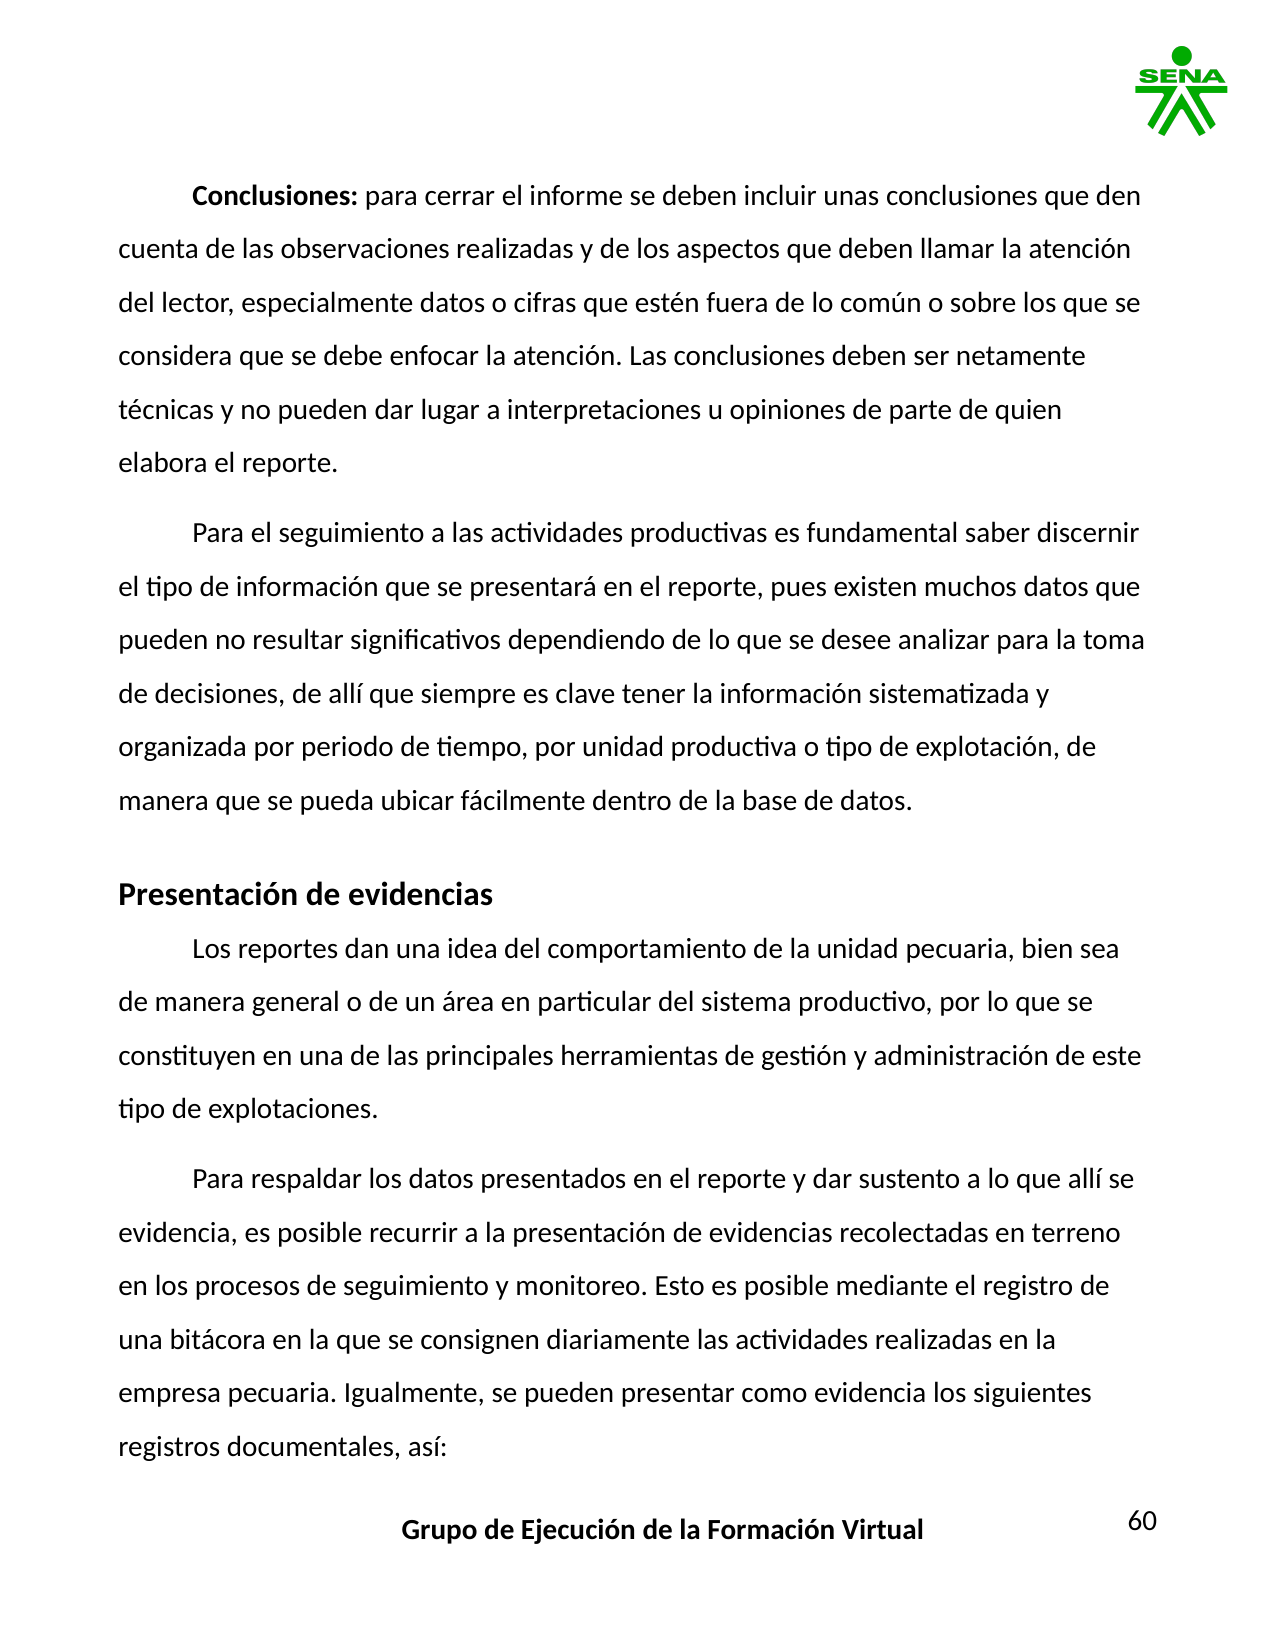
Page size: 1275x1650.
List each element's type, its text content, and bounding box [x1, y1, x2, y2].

picture [1135, 46, 1228, 136]
text Para el seguimiento a las actividades productivas es fundamental saber discernir el tipo de información que se presentará en el reporte, pues existen muchos datos que pueden no resultar significativos dependiendo de lo que se desee analizar para la toma de decisiones, de allí que siempre es clave tener la información sistematizada y organizada por periodo de tiempo, por unidad productiva o tipo de explotación, de manera que se pueda ubicar fácilmente dentro de la base de datos. [118, 514, 1157, 817]
subtitle Presentación de evidencias [118, 873, 1157, 913]
text Conclusiones: para cerrar el informe se deben incluir unas conclusiones que den cuenta de las observaciones realizadas y de los aspectos que deben llamar la atención del lector, especialmente datos o cifras que estén fuera de lo común o sobre los que se considera que se debe enfocar la atención. Las conclusiones deben ser netamente técnicas y no pueden dar lugar a interpretaciones u opiniones de parte de quien elabora el reporte. [118, 177, 1157, 480]
text Los reportes dan una idea del comportamiento de la unidad pecuaria, bien sea de manera general o de un área en particular del sistema productivo, por lo que se constituyen en una de las principales herramientas de gestión y administración de este tipo de explotaciones. [118, 930, 1157, 1126]
text Para respaldar los datos presentados en el reporte y dar sustento a lo que allí se evidencia, es posible recurrir a la presentación de evidencias recolectadas en terreno en los procesos de seguimiento y monitoreo. Esto es posible mediante el registro de una bitácora en la que se consignen diariamente las actividades realizadas en la empresa pecuaria. Igualmente, se pueden presentar como evidencia los siguientes registros documentales, así: [118, 1160, 1157, 1463]
